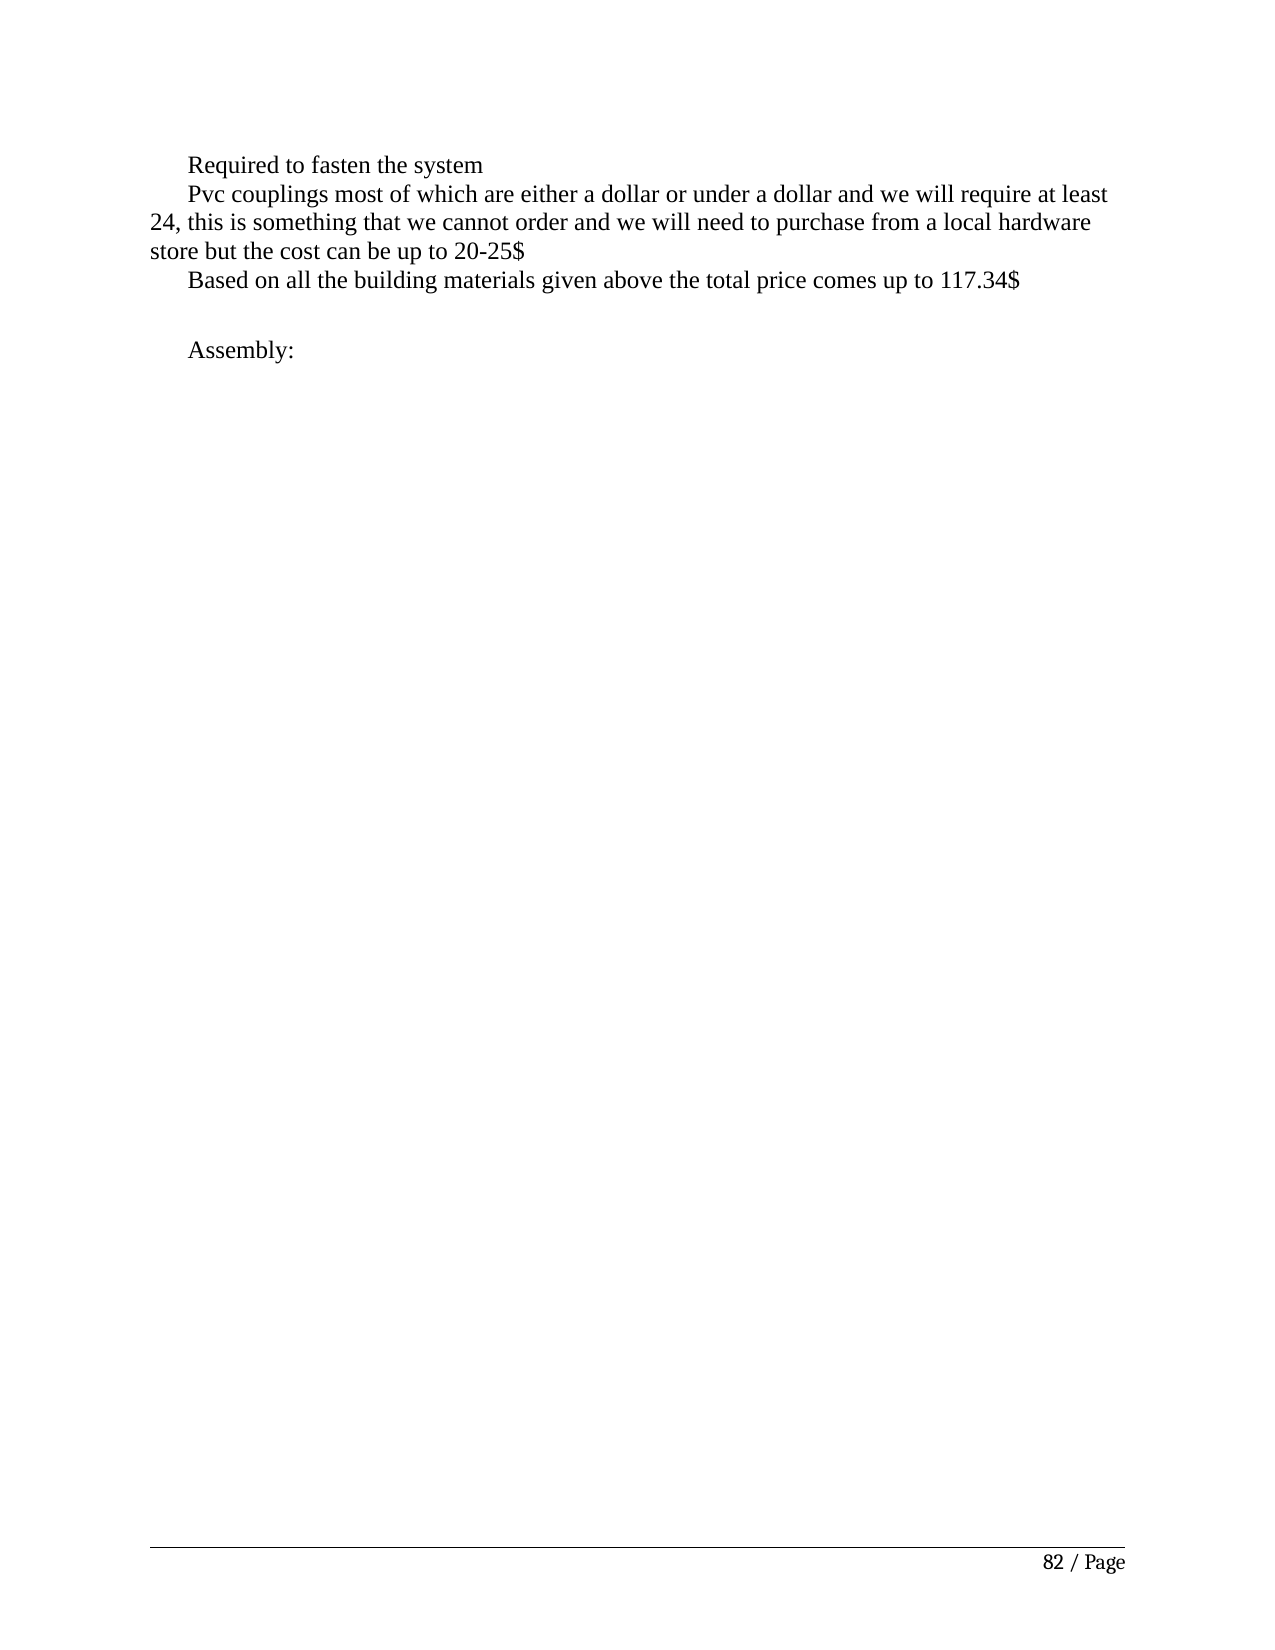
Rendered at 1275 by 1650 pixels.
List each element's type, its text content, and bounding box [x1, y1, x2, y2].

text Based on all the building materials given above the total price comes up to 117.34$ [150, 265, 1125, 294]
text Required to fasten the system [150, 150, 1125, 179]
text Assembly: [150, 335, 1125, 364]
text Pvc couplings most of which are either a dollar or under a dollar and we will require at least 24, this is something that we cannot order and we will need to purchase from a local hardware store but the cost can be up to 20-25$ [150, 179, 1125, 265]
